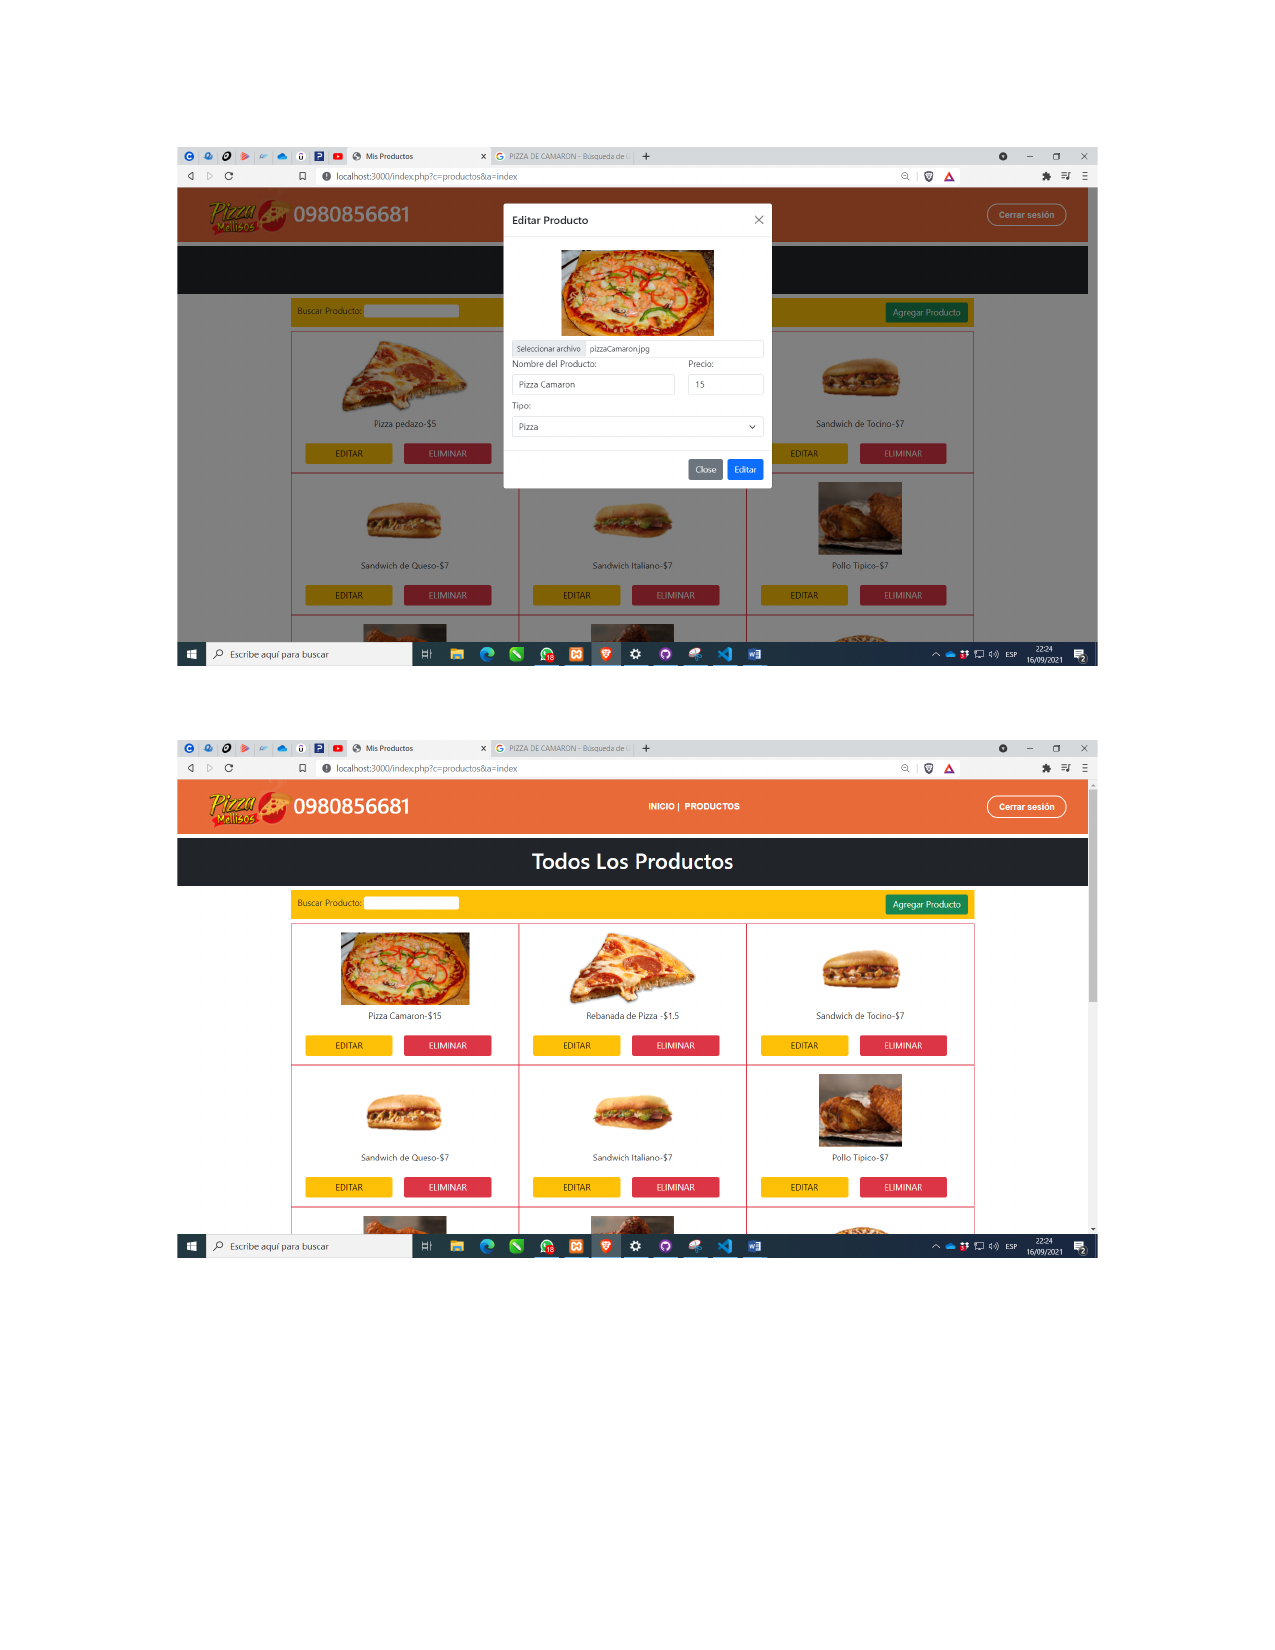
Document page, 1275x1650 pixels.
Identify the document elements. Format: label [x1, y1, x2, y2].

picture [177, 147, 1098, 666]
picture [177, 740, 1098, 1258]
